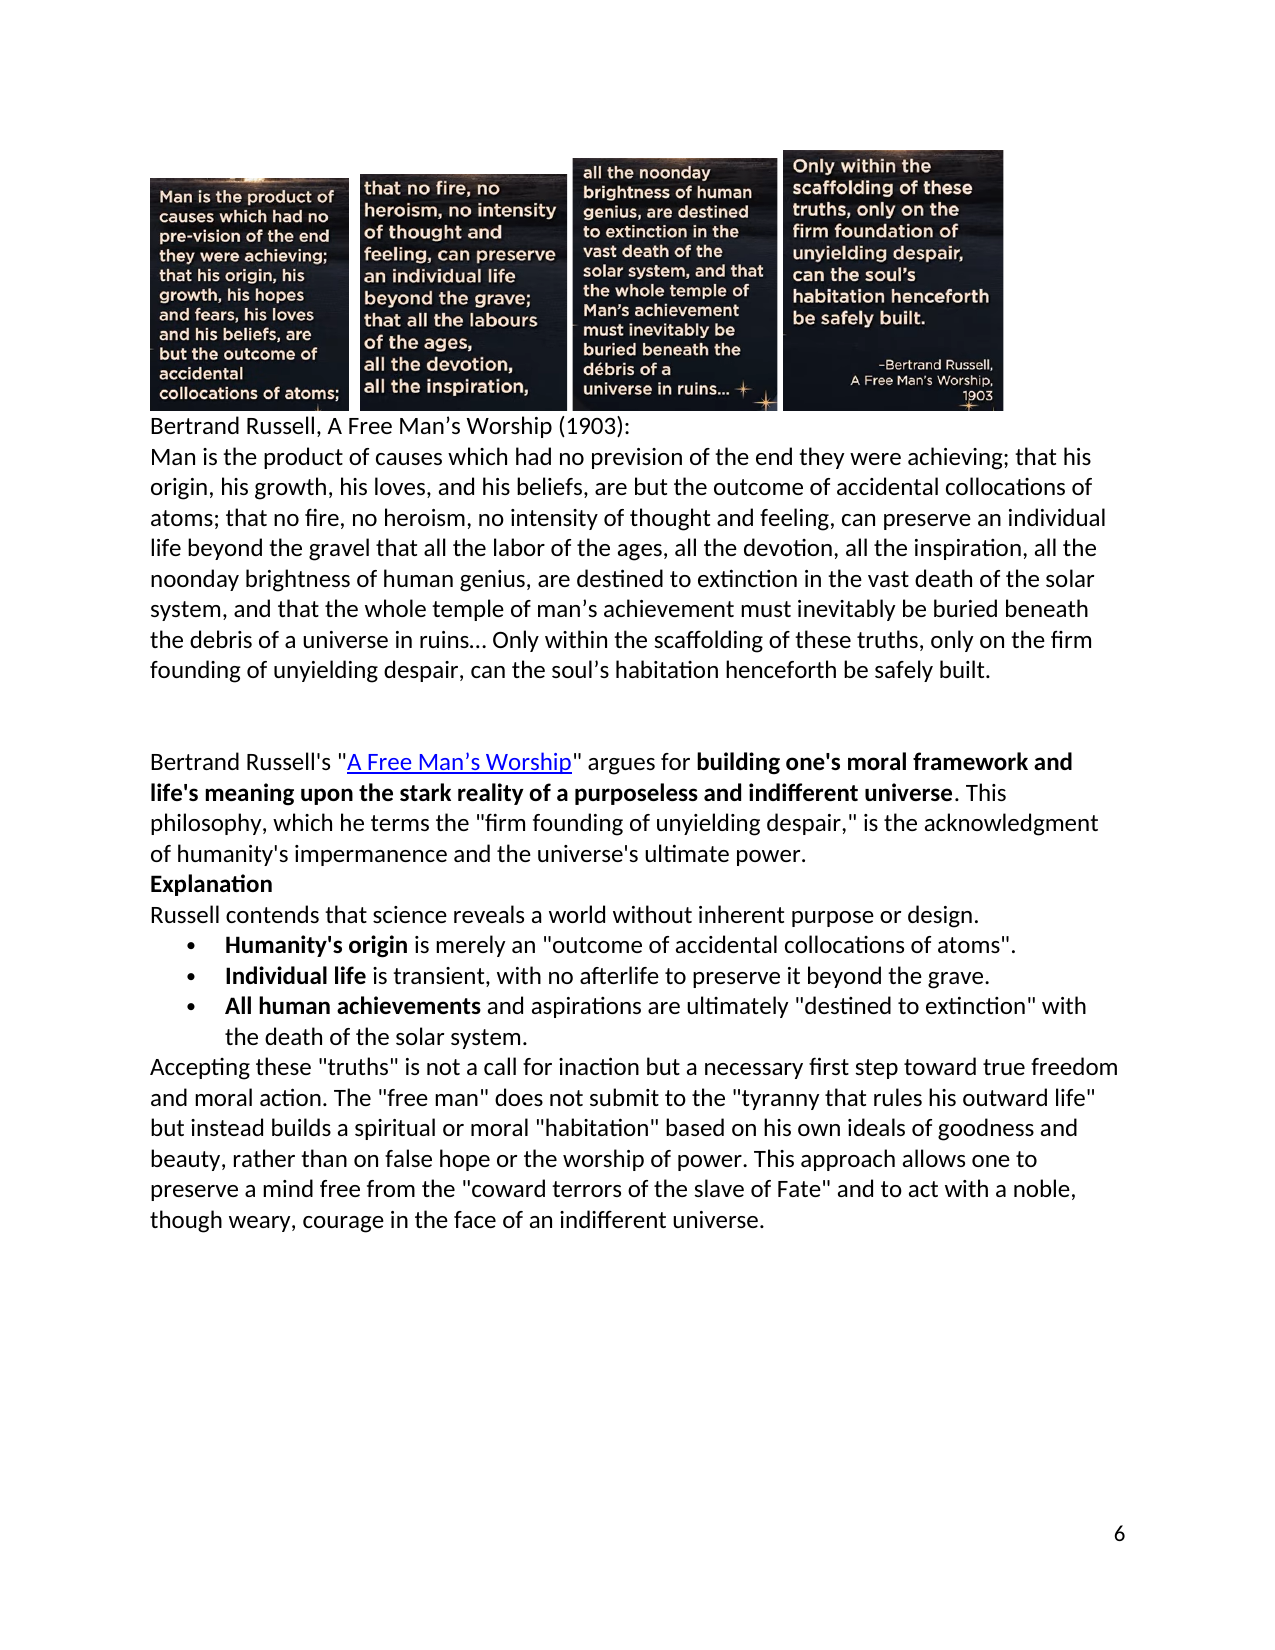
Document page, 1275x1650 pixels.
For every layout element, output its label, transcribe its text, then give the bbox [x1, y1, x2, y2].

picture [360, 174, 568, 411]
list Humanity's origin is merely an "outcome of accidental collocations of atoms". [187, 929, 1125, 960]
text Accepting these "truths" is not a call for inaction but a necessary first step toward true freedom and moral action. The "free man" does not submit to the "tyranny that rules his outward life" but instead builds a spiritual or moral "habitation" based on his own ideals of goodness and beauty, rather than on false hope or the worship of power. This approach allows one to preserve a mind free from the "coward terrors of the slave of Fate" and to act with a noble, though weary, courage in the face of an indifferent universe. [150, 1051, 1125, 1234]
picture [572, 158, 778, 411]
picture [783, 150, 1004, 411]
picture [150, 178, 349, 411]
list All human achievements and aspirations are ultimately "destined to extinction" with the death of the solar system. [187, 990, 1125, 1051]
text Russell contends that science reveals a world without inherent purpose or design. [150, 899, 1125, 929]
text Bertrand Russell's "A Free Man’s Worship" argues for building one's moral framework and life's meaning upon the stark reality of a purposeless and indifferent universe. This philosophy, which he terms the "firm founding of unyielding despair," is the acknowledgment of humanity's impermanence and the universe's ultimate power. [150, 746, 1125, 868]
text Explanation [150, 868, 1125, 899]
text Man is the product of causes which had no prevision of the end they were achieving; that his origin, his growth, his loves, and his beliefs, are but the outcome of accidental collocations of atoms; that no fire, no heroism, no intensity of thought and feeling, can preserve an individual life beyond the gravel that all the labor of the ages, all the devotion, all the inspiration, all the noonday brightness of human genius, are destined to extinction in the vast death of the solar system, and that the whole temple of man’s achievement must inevitably be buried beneath the debris of a universe in ruins… Only within the scaffolding of these truths, only on the firm founding of unyielding despair, can the soul’s habitation henceforth be safely built. [150, 441, 1125, 685]
list Individual life is transient, with no afterlife to preserve it beyond the grave. [187, 960, 1125, 990]
text Bertrand Russell, A Free Man’s Worship (1903): [150, 410, 1125, 441]
